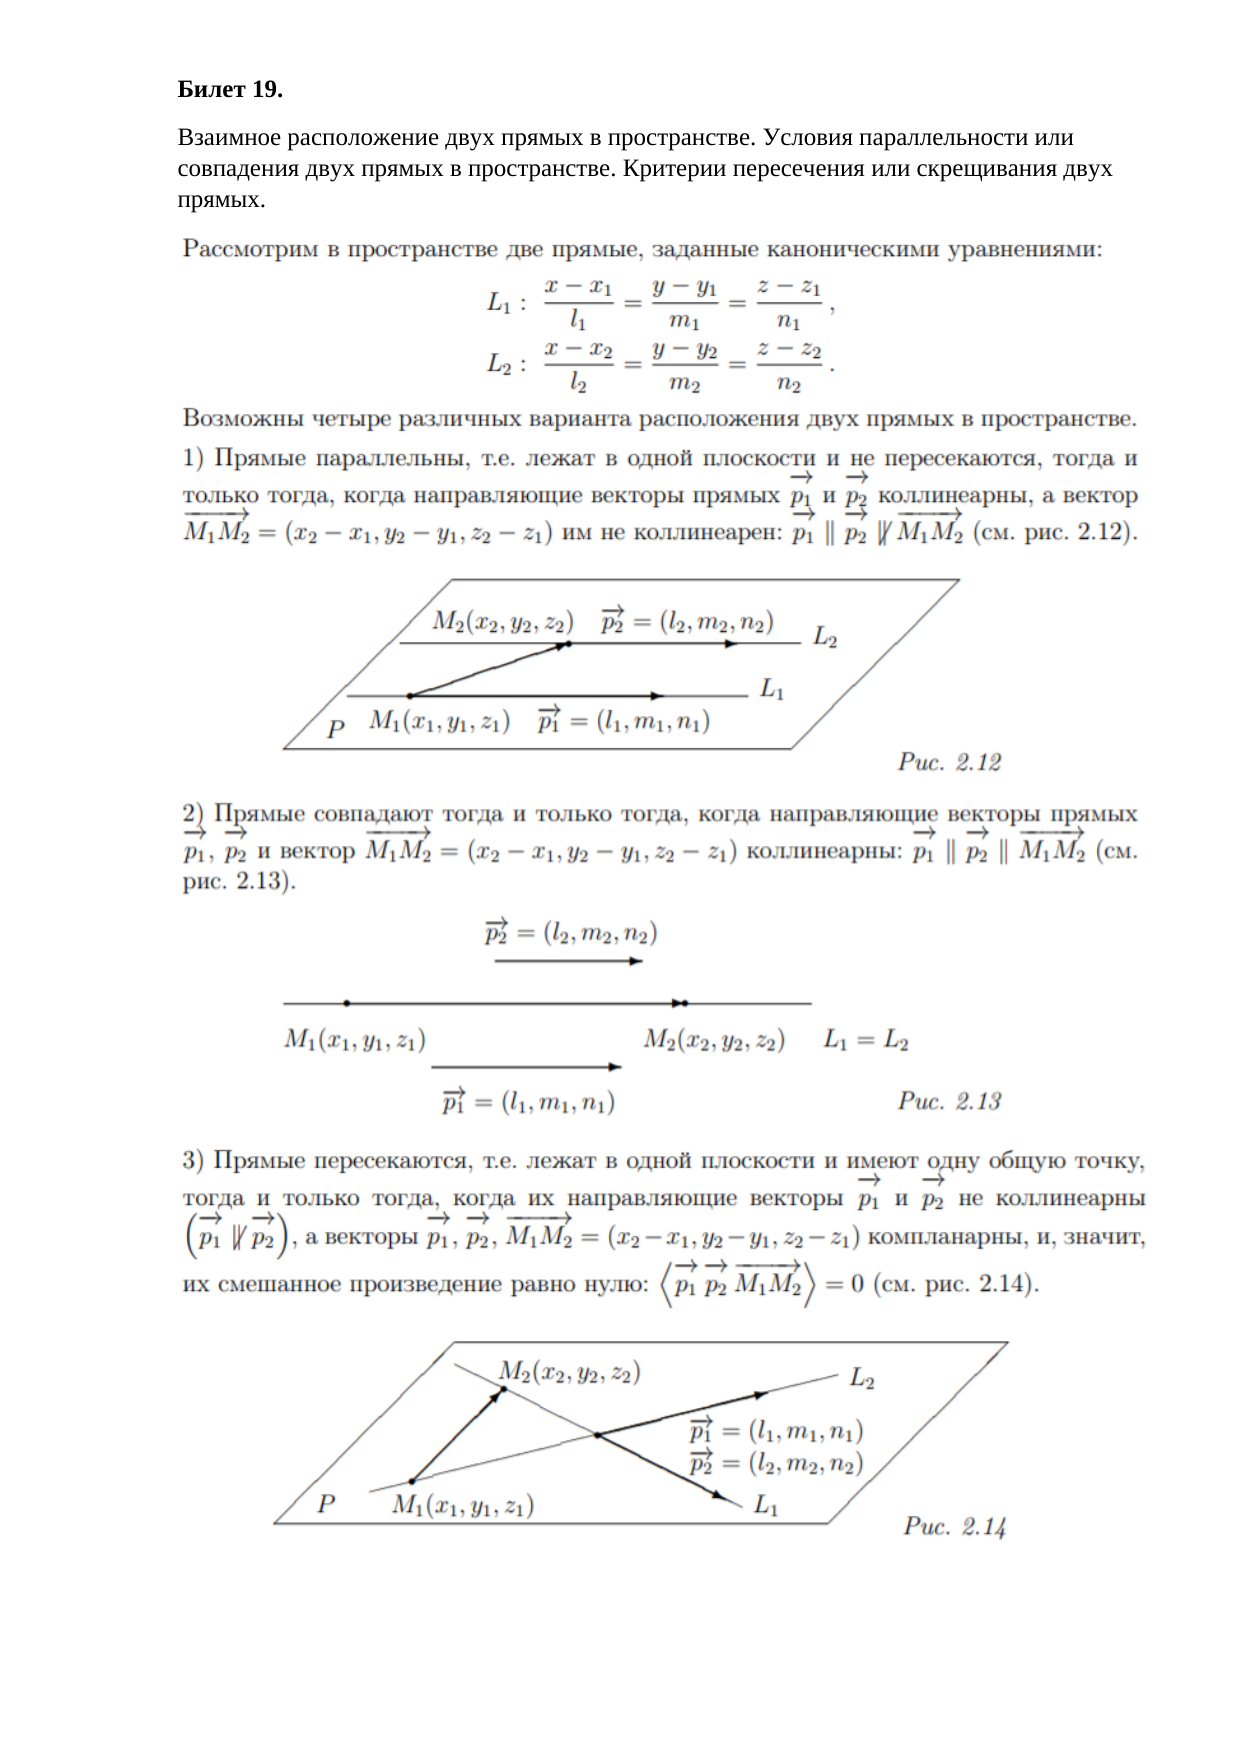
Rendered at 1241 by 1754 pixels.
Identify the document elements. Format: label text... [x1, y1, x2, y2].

text Взаимное расположение двух прямых в пространстве. Условия параллельности или совпадения двух прямых в пространстве. Критерии пересечения или скрещивания двух прямых. [177, 122, 1152, 212]
text Билет 19. [177, 74, 1152, 103]
picture [177, 1142, 1152, 1547]
picture [177, 231, 1152, 1124]
